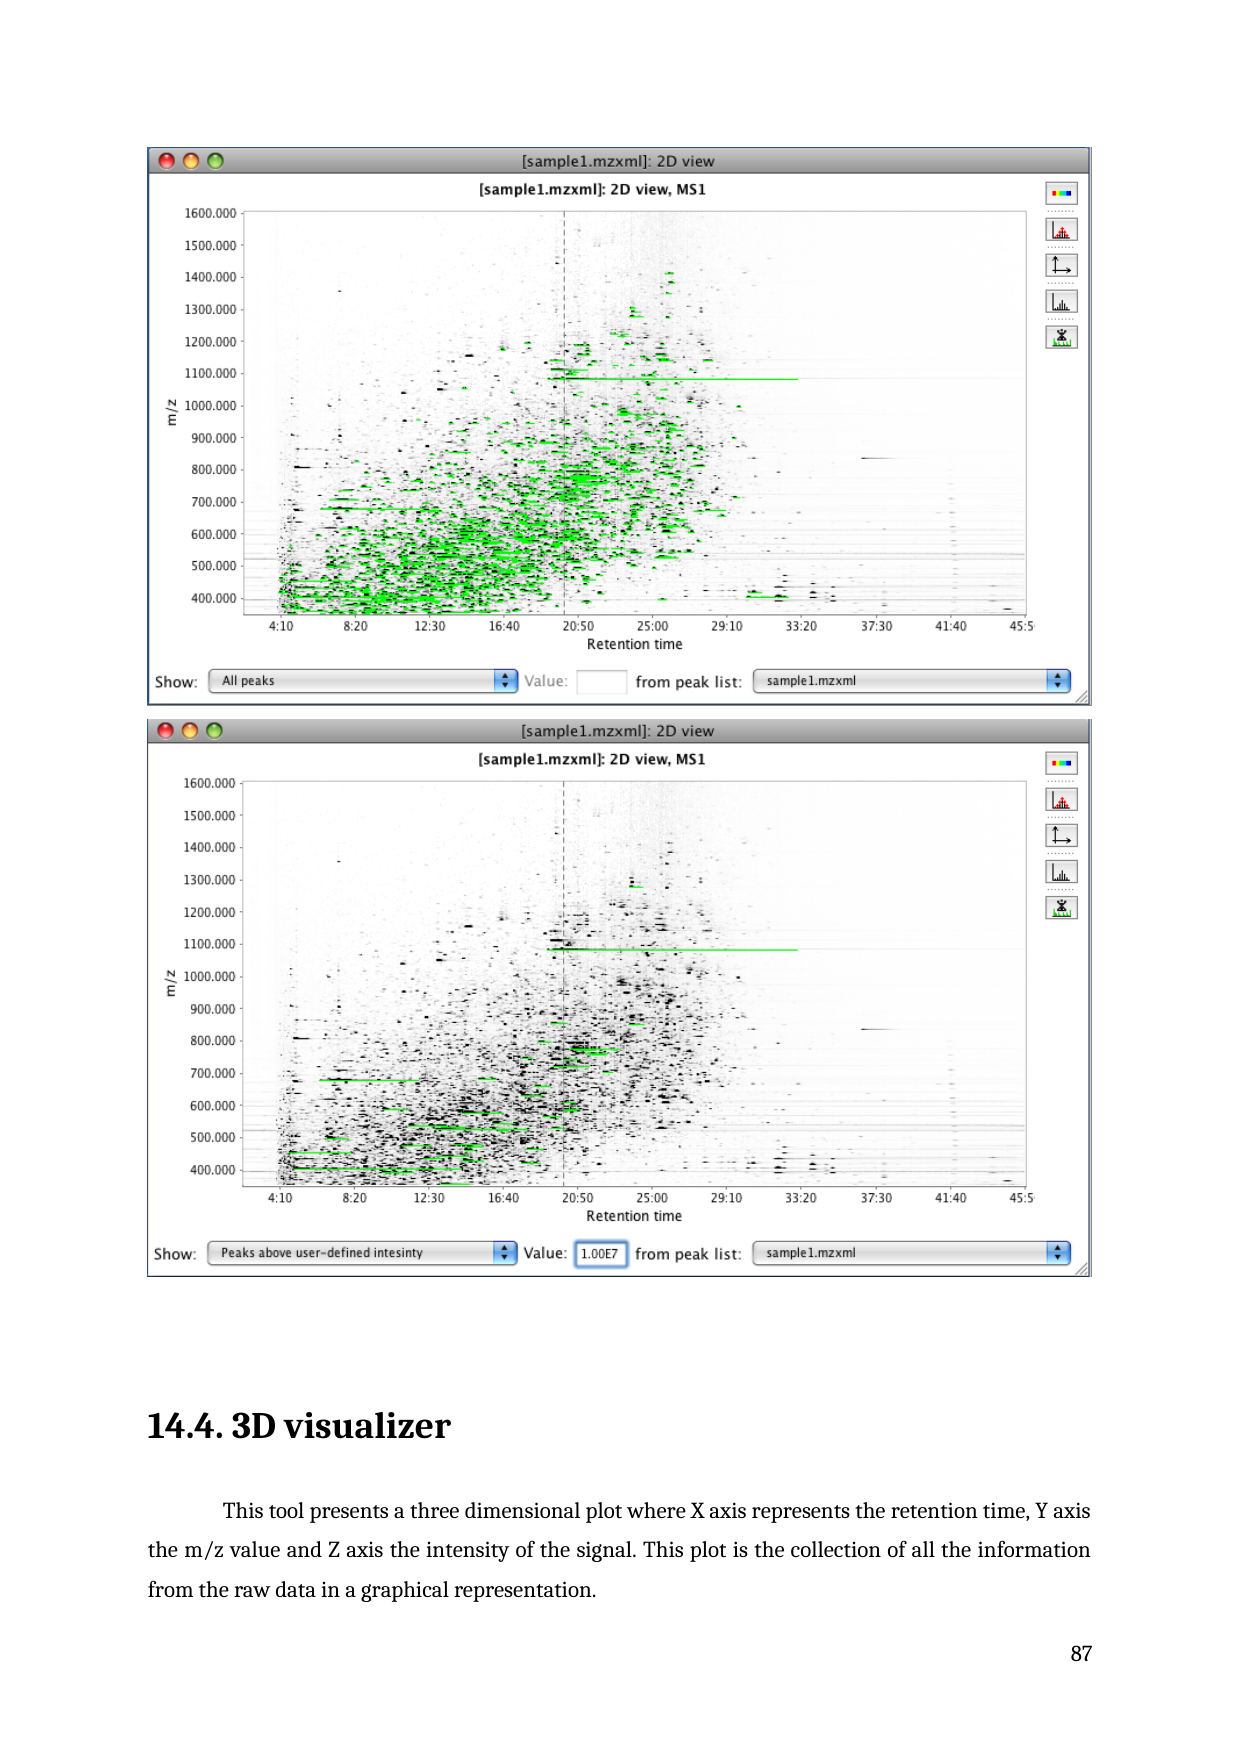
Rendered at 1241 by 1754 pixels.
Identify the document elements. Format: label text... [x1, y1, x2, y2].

picture [147, 719, 1092, 1277]
text This tool presents a three dimensional plot where X axis represents the retention time, Y axis the m/z value and Z axis the intensity of the signal. This plot is the collection of all the information from the raw data in a graphical representation. [148, 1497, 1092, 1603]
picture [147, 147, 1092, 706]
subtitle 3D visualizer [148, 1404, 1092, 1447]
